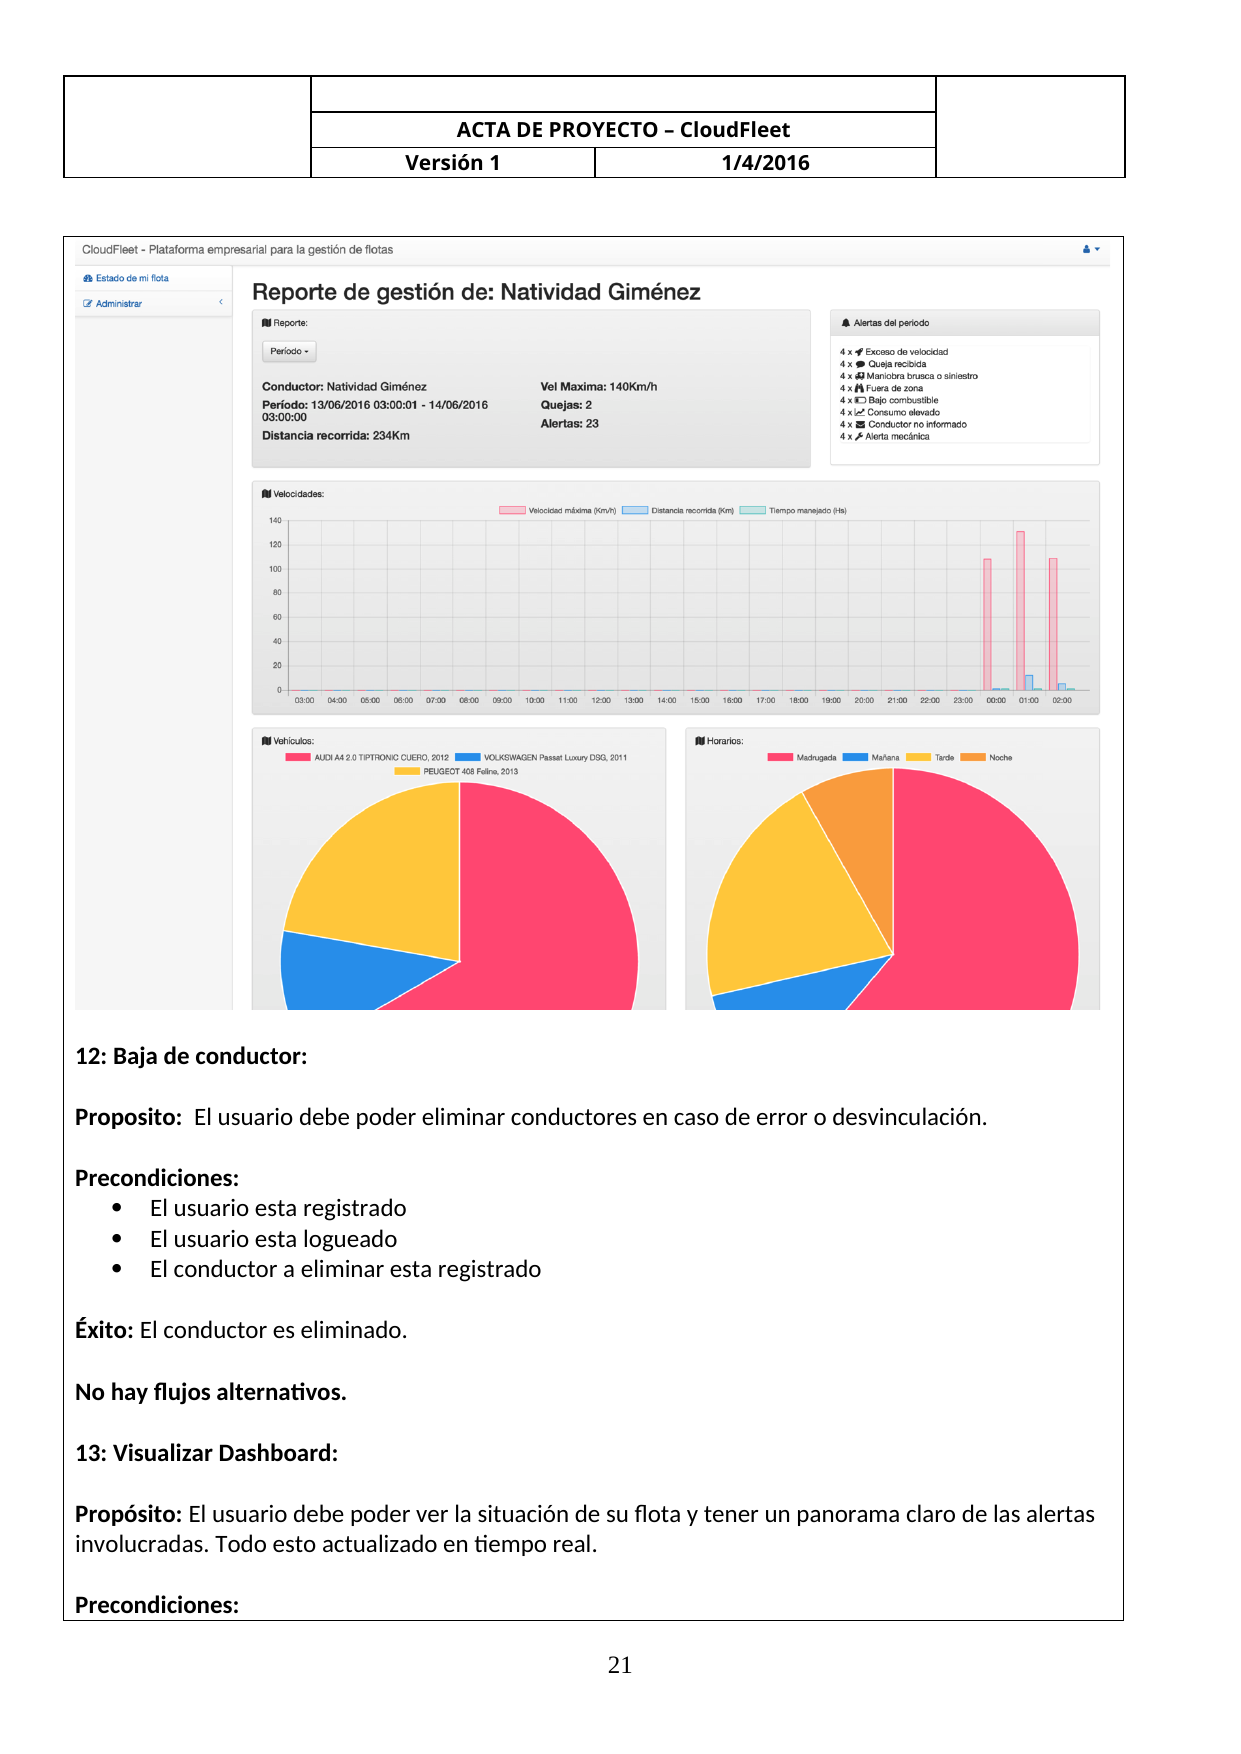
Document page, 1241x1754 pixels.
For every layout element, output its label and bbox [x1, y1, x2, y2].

picture [75, 237, 1111, 1010]
table_cell [64, 237, 1123, 1620]
